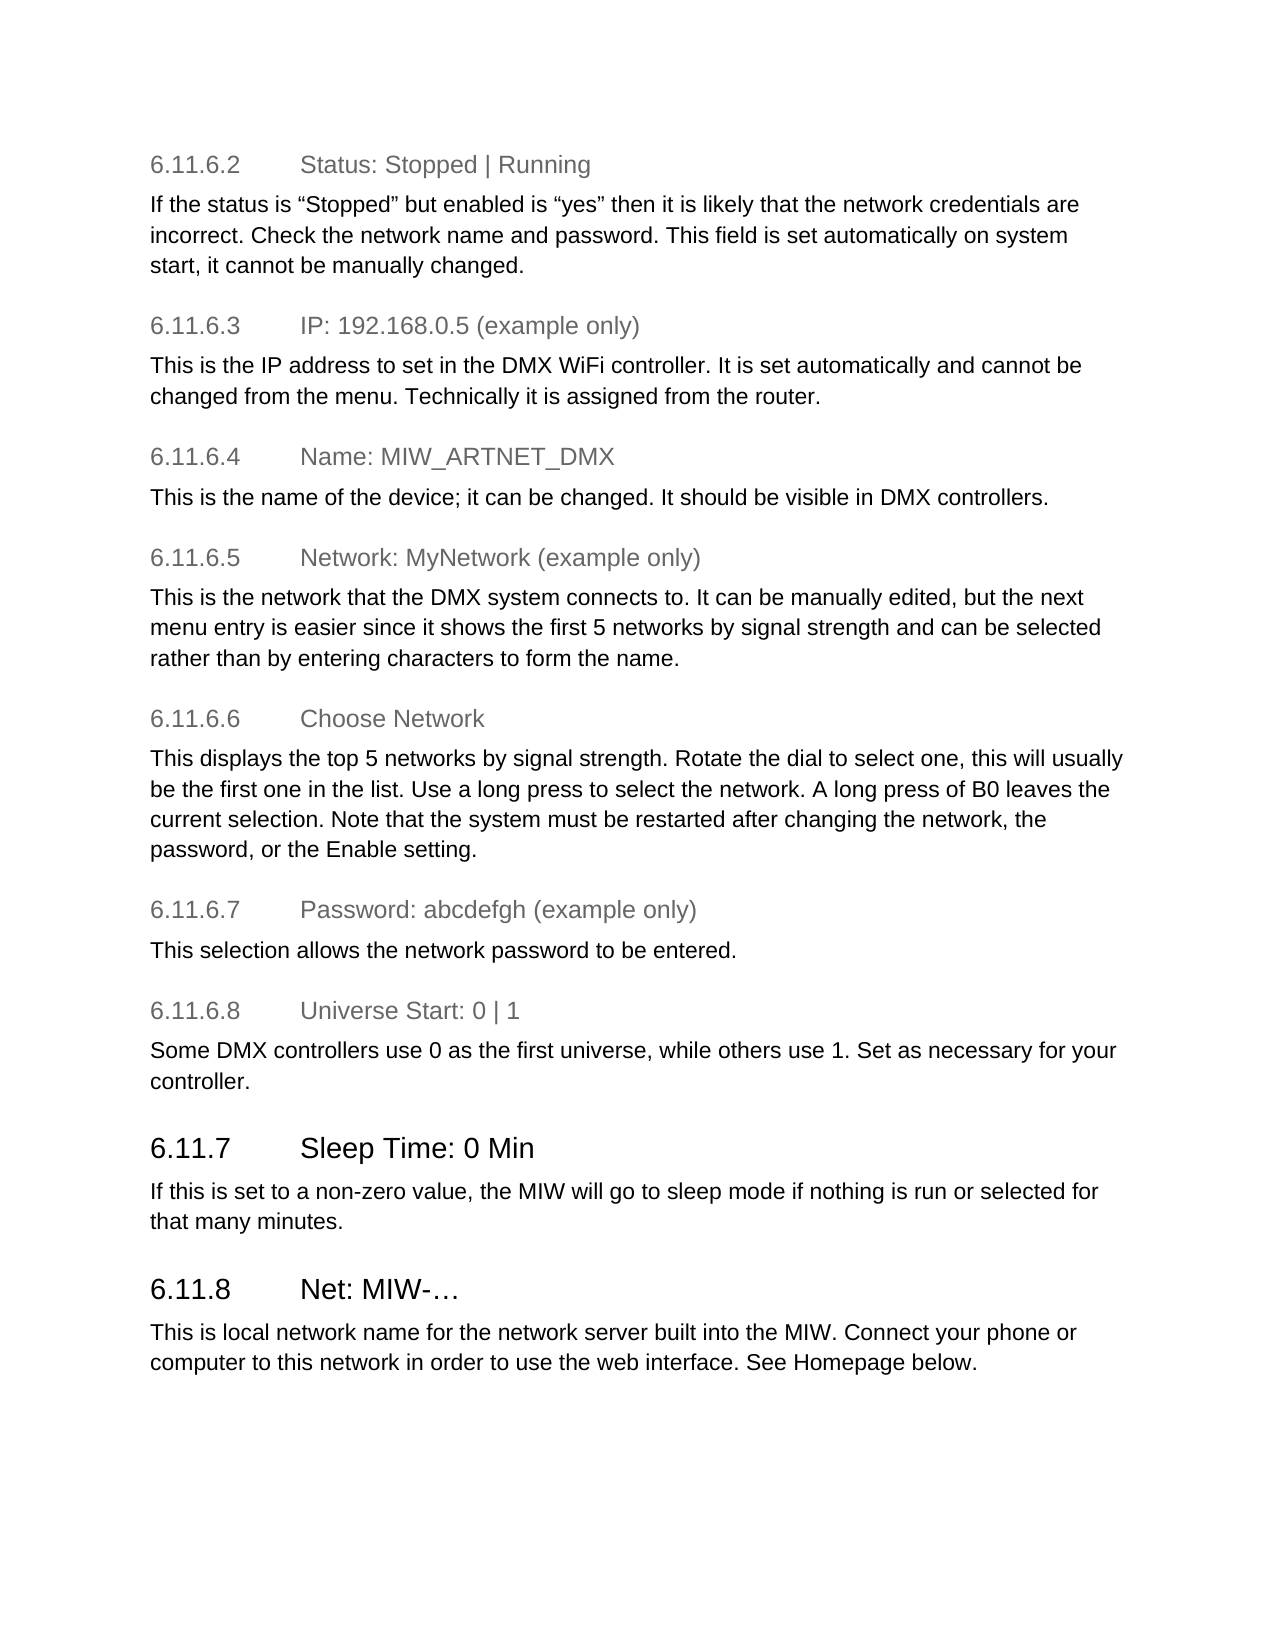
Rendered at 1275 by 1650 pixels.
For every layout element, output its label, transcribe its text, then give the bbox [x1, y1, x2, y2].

text This is the network that the DMX system connects to. It can be manually edited, but the next menu entry is easier since it shows the first 5 networks by signal strength and can be selected rather than by entering characters to form the name. [150, 584, 1125, 671]
subtitle Network: MyNetwork (example only) [150, 543, 1125, 572]
text This selection allows the network password to be entered. [150, 937, 1125, 963]
text This is local network name for the network server built into the MIW. Connect your phone or computer to this network in order to use the web interface. See Homepage below. [150, 1319, 1125, 1375]
subtitle Sleep Time: 0 Min [150, 1131, 1125, 1165]
subtitle Universe Start: 0 | 1 [150, 996, 1125, 1025]
subtitle IP: 192.168.0.5 (example only) [150, 311, 1125, 340]
subtitle Net: MIW-… [150, 1272, 1125, 1305]
text This is the IP address to set in the DMX WiFi controller. It is set automatically and cannot be changed from the menu. Technically it is assigned from the router. [150, 352, 1125, 409]
subtitle Choose Network [150, 704, 1125, 733]
text This displays the top 5 networks by signal strength. Rotate the dial to select one, this will usually be the first one in the list. Use a long press to select the network. A long press of B0 leaves the current selection. Note that the system must be restarted after changing the network, the password, or the Enable setting. [150, 745, 1125, 862]
subtitle Password: abcdefgh (example only) [150, 895, 1125, 924]
text If this is set to a non-zero value, the MIW will go to sleep mode if nothing is run or selected for that many minutes. [150, 1178, 1125, 1234]
text If the status is “Stopped” but enabled is “yes” then it is likely that the network credentials are incorrect. Check the network name and password. This field is set automatically on system start, it cannot be manually changed. [150, 191, 1125, 278]
text Some DMX controllers use 0 as the first universe, while others use 1. Set as necessary for your controller. [150, 1037, 1125, 1094]
subtitle Name: MIW_ARTNET_DMX [150, 442, 1125, 471]
subtitle Status: Stopped | Running [150, 150, 1125, 179]
text This is the name of the device; it can be changed. It should be visible in DMX controllers. [150, 483, 1125, 510]
